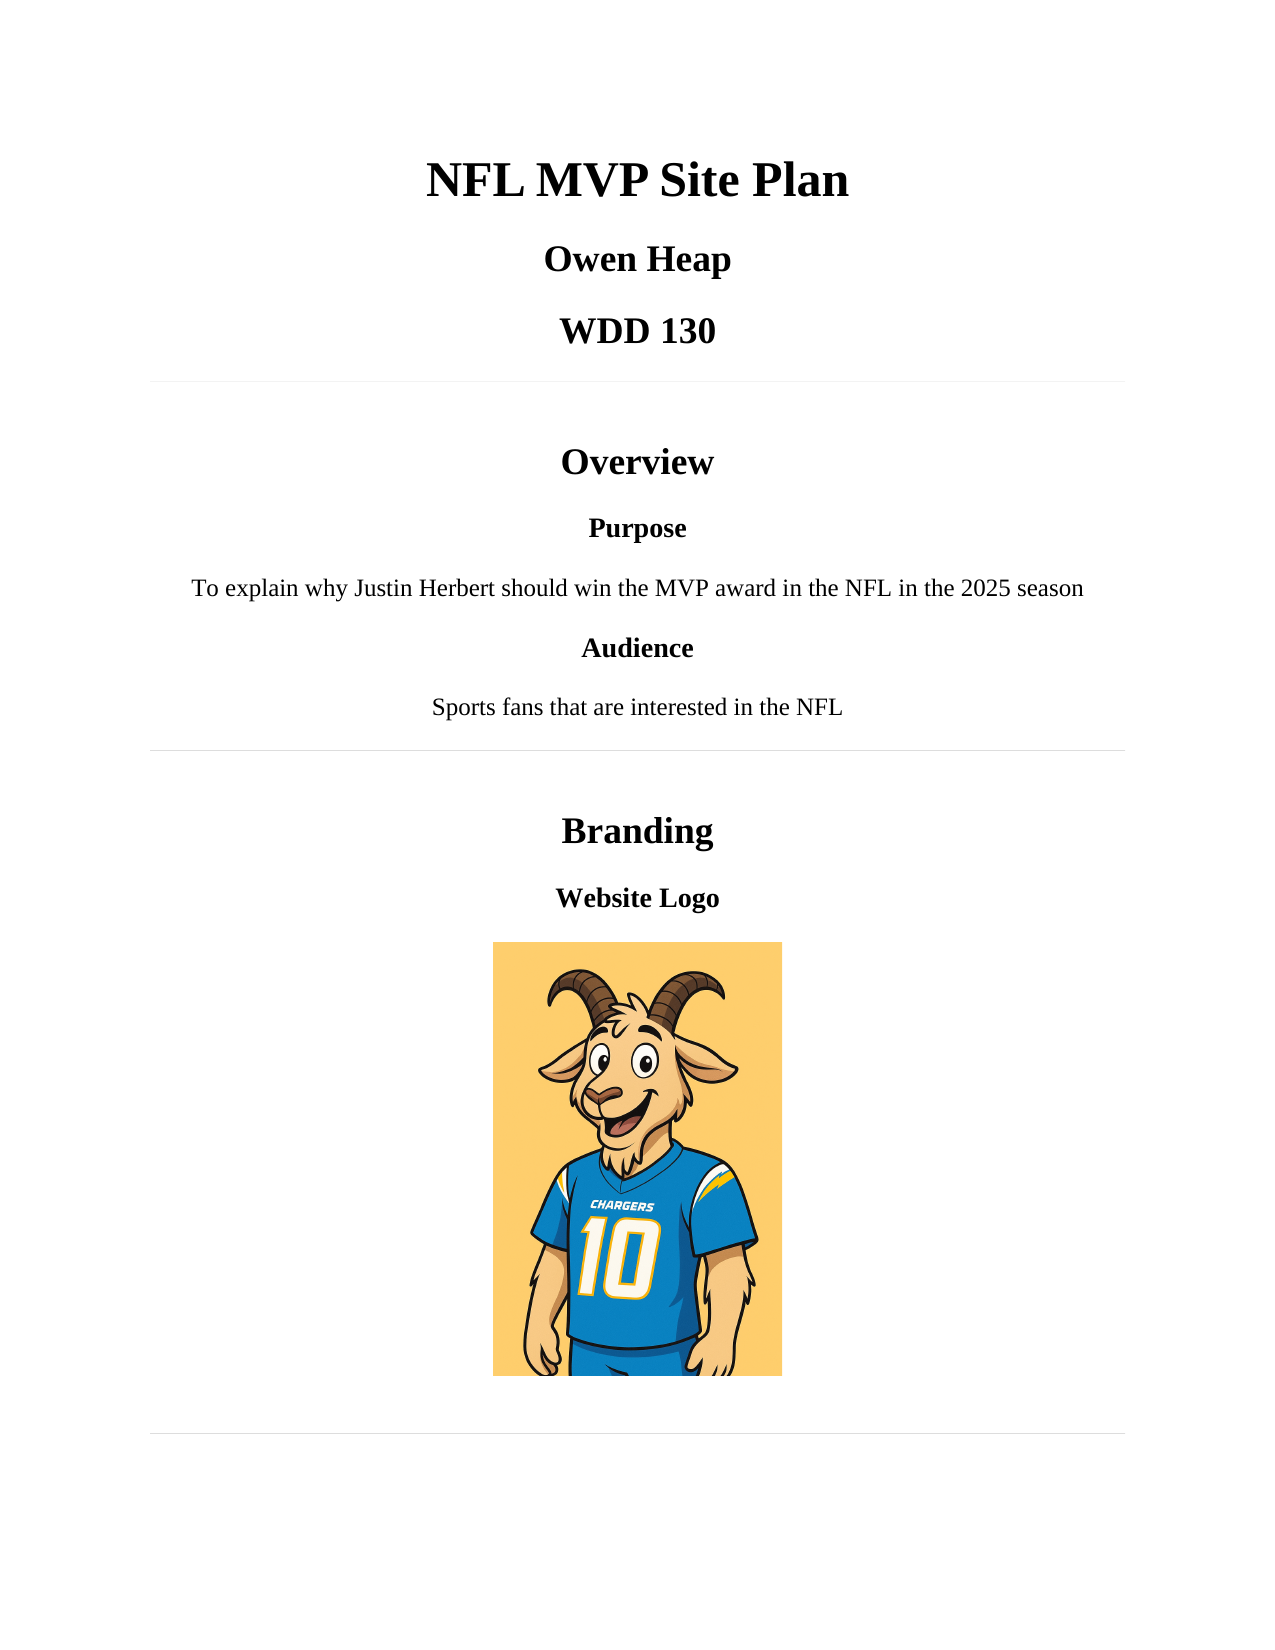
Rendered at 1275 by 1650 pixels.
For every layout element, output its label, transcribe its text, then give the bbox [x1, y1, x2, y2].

subtitle WDD 130 [150, 309, 1125, 352]
subtitle NFL MVP Site Plan [150, 150, 1125, 207]
subtitle Overview [150, 439, 1125, 482]
text Sports fans that are interested in the NFL [150, 692, 1125, 721]
subtitle Branding [150, 808, 1125, 851]
subtitle Website Logo [150, 881, 1125, 913]
subtitle Audience [150, 631, 1125, 663]
picture [493, 942, 783, 1376]
picture [610, 1368, 628, 1376]
subtitle Owen Heap [150, 237, 1125, 280]
subtitle Purpose [150, 511, 1125, 544]
text To explain why Justin Herbert should win the MVP award in the NFL in the 2025 season [150, 573, 1125, 602]
